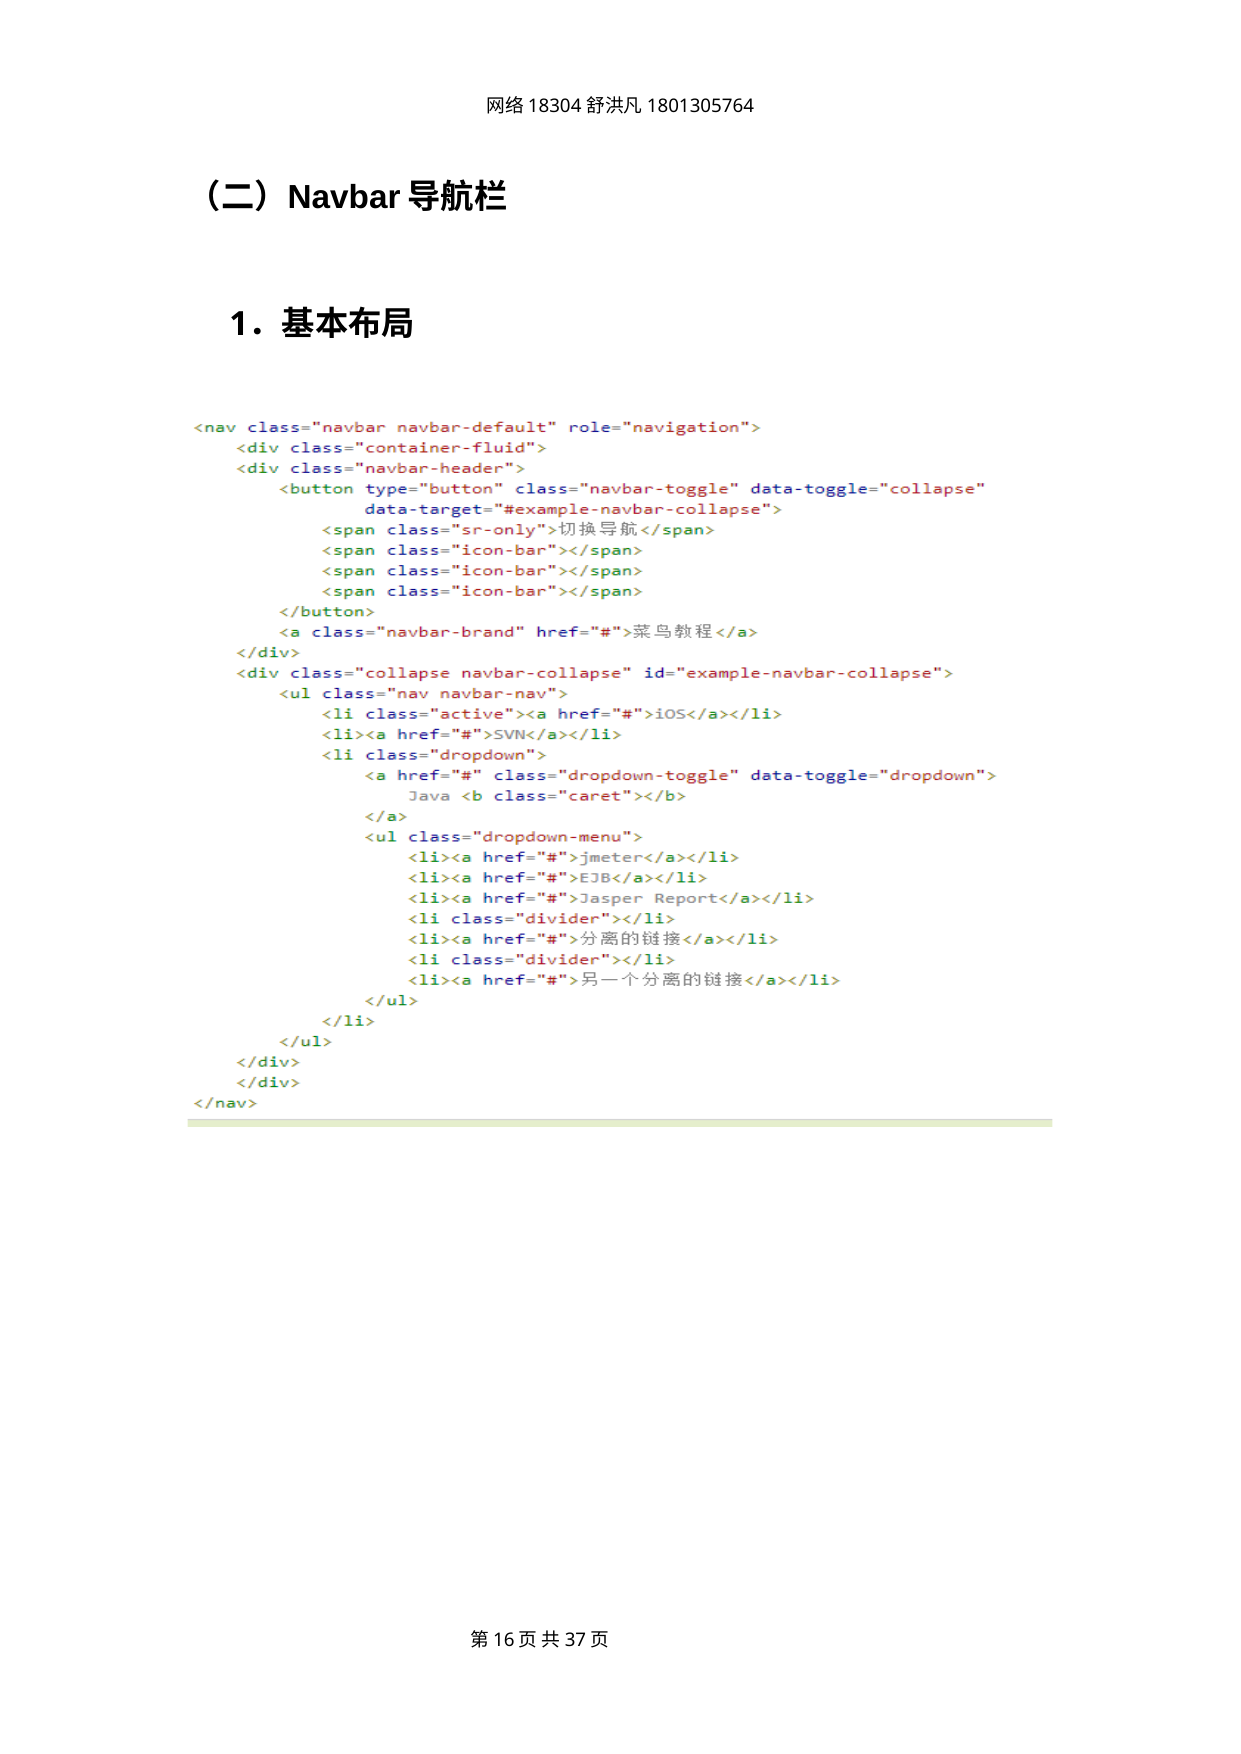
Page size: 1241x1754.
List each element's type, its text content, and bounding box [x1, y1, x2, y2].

subtitle Navbar导航栏 [187, 162, 1053, 227]
subtitle 基本布局 [187, 289, 1053, 354]
picture [187, 415, 1053, 1127]
